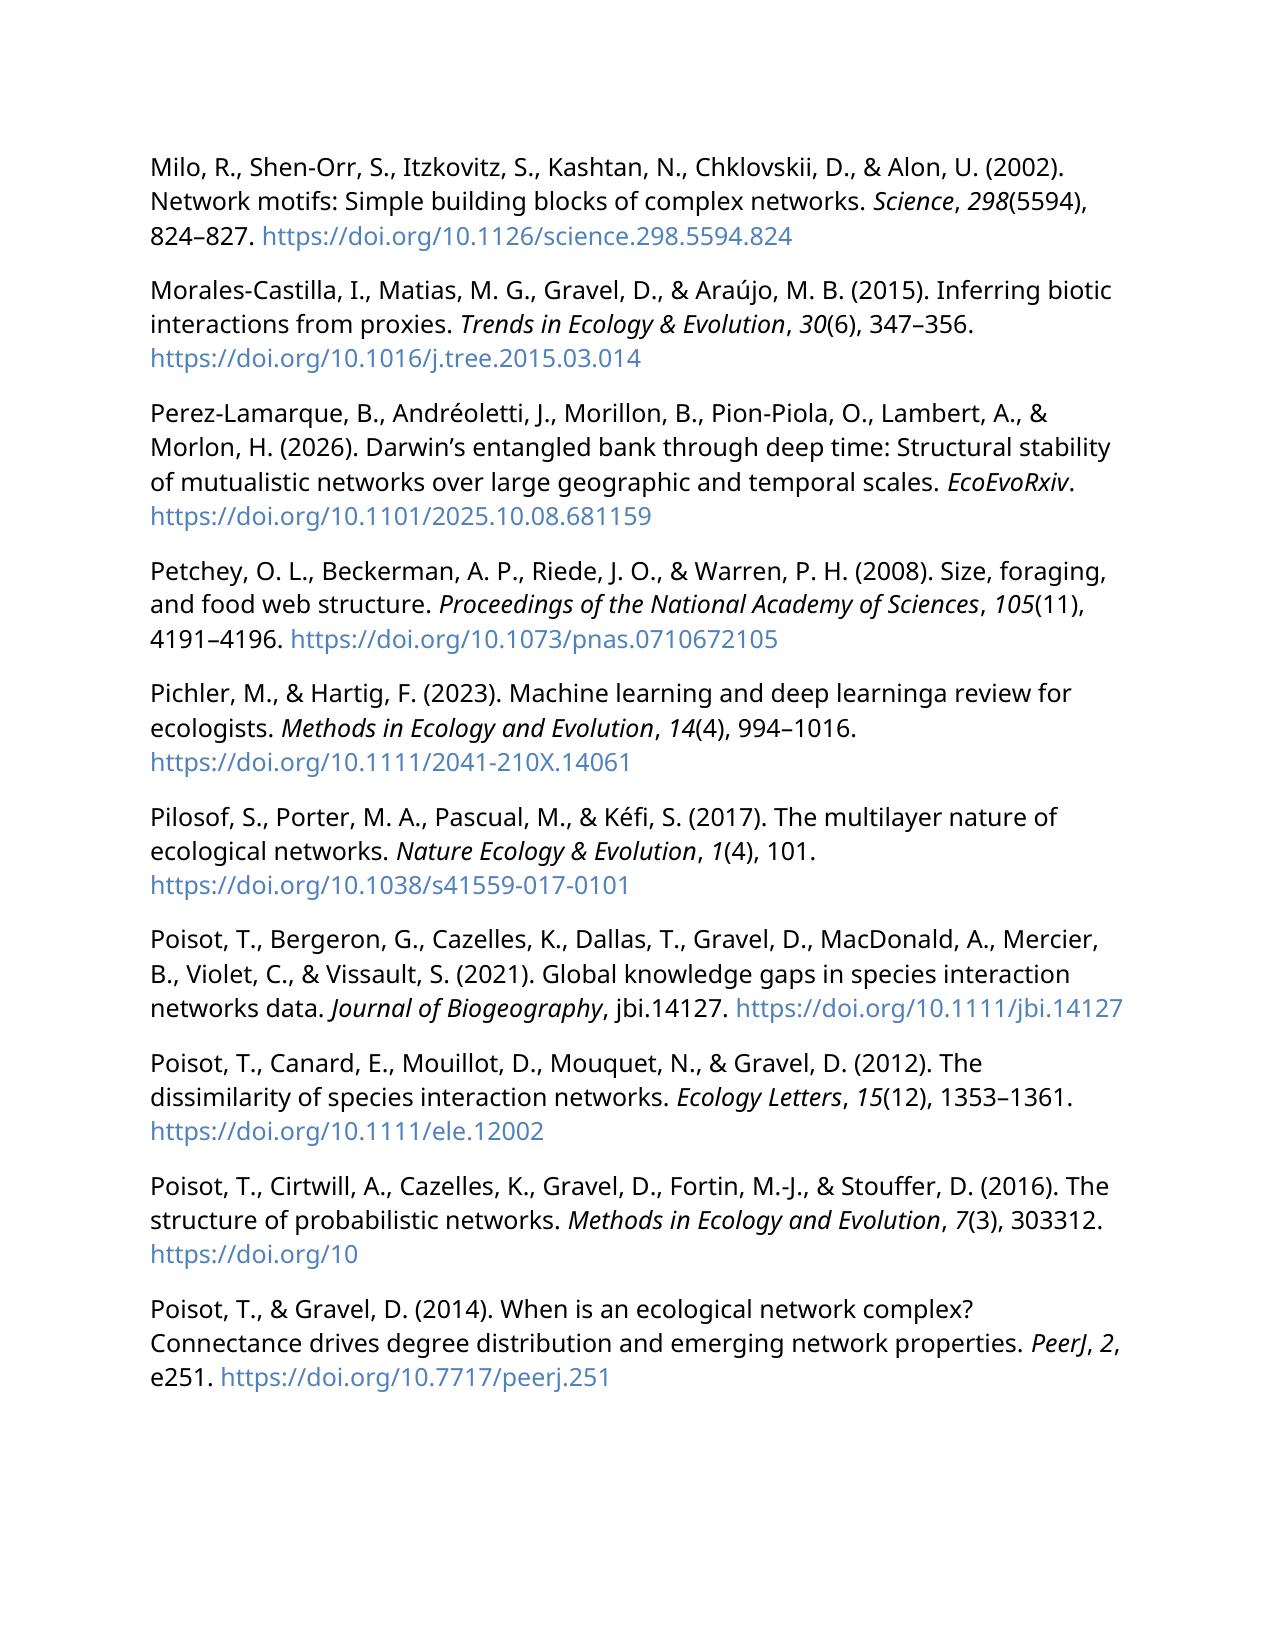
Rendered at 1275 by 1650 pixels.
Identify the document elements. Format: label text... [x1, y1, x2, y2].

text Perez-Lamarque, B., Andréoletti, J., Morillon, B., Pion-Piola, O., Lambert, A., & Morlon, H. (2026). Darwin’s entangled bank through deep time: Structural stability of mutualistic networks over large geographic and temporal scales. EcoEvoRxiv. https://doi.org/10.1101/2025.10.08.681159 [150, 396, 1125, 532]
text Petchey, O. L., Beckerman, A. P., Riede, J. O., & Warren, P. H. (2008). Size, foraging, and food web structure. Proceedings of the National Academy of Sciences, 105(11), 4191–4196. https://doi.org/10.1073/pnas.0710672105 [150, 553, 1125, 655]
text Morales-Castilla, I., Matias, M. G., Gravel, D., & Araújo, M. B. (2015). Inferring biotic interactions from proxies. Trends in Ecology & Evolution, 30(6), 347–356. https://doi.org/10.1016/j.tree.2015.03.014 [150, 273, 1125, 375]
text Pichler, M., & Hartig, F. (2023). Machine learning and deep learninga review for ecologists. Methods in Ecology and Evolution, 14(4), 994–1016. https://doi.org/10.1111/2041-210X.14061 [150, 676, 1125, 778]
text Poisot, T., & Gravel, D. (2014). When is an ecological network complex? Connectance drives degree distribution and emerging network properties. PeerJ, 2, e251. https://doi.org/10.7717/peerj.251 [150, 1291, 1125, 1393]
text Pilosof, S., Porter, M. A., Pascual, M., & Kéfi, S. (2017). The multilayer nature of ecological networks. Nature Ecology & Evolution, 1(4), 101. https://doi.org/10.1038/s41559-017-0101 [150, 799, 1125, 901]
text Poisot, T., Canard, E., Mouillot, D., Mouquet, N., & Gravel, D. (2012). The dissimilarity of species interaction networks. Ecology Letters, 15(12), 1353–1361. https://doi.org/10.1111/ele.12002 [150, 1045, 1125, 1147]
text Poisot, T., Bergeron, G., Cazelles, K., Dallas, T., Gravel, D., MacDonald, A., Mercier, B., Violet, C., & Vissault, S. (2021). Global knowledge gaps in species interaction networks data. Journal of Biogeography, jbi.14127. https://doi.org/10.1111/jbi.14127 [150, 922, 1125, 1024]
text Milo, R., Shen-Orr, S., Itzkovitz, S., Kashtan, N., Chklovskii, D., & Alon, U. (2002). Network motifs: Simple building blocks of complex networks. Science, 298(5594), 824–827. https://doi.org/10.1126/science.298.5594.824 [150, 150, 1125, 252]
text Poisot, T., Cirtwill, A., Cazelles, K., Gravel, D., Fortin, M.-J., & Stouffer, D. (2016). The structure of probabilistic networks. Methods in Ecology and Evolution, 7(3), 303312. https://doi.org/10 [150, 1168, 1125, 1270]
